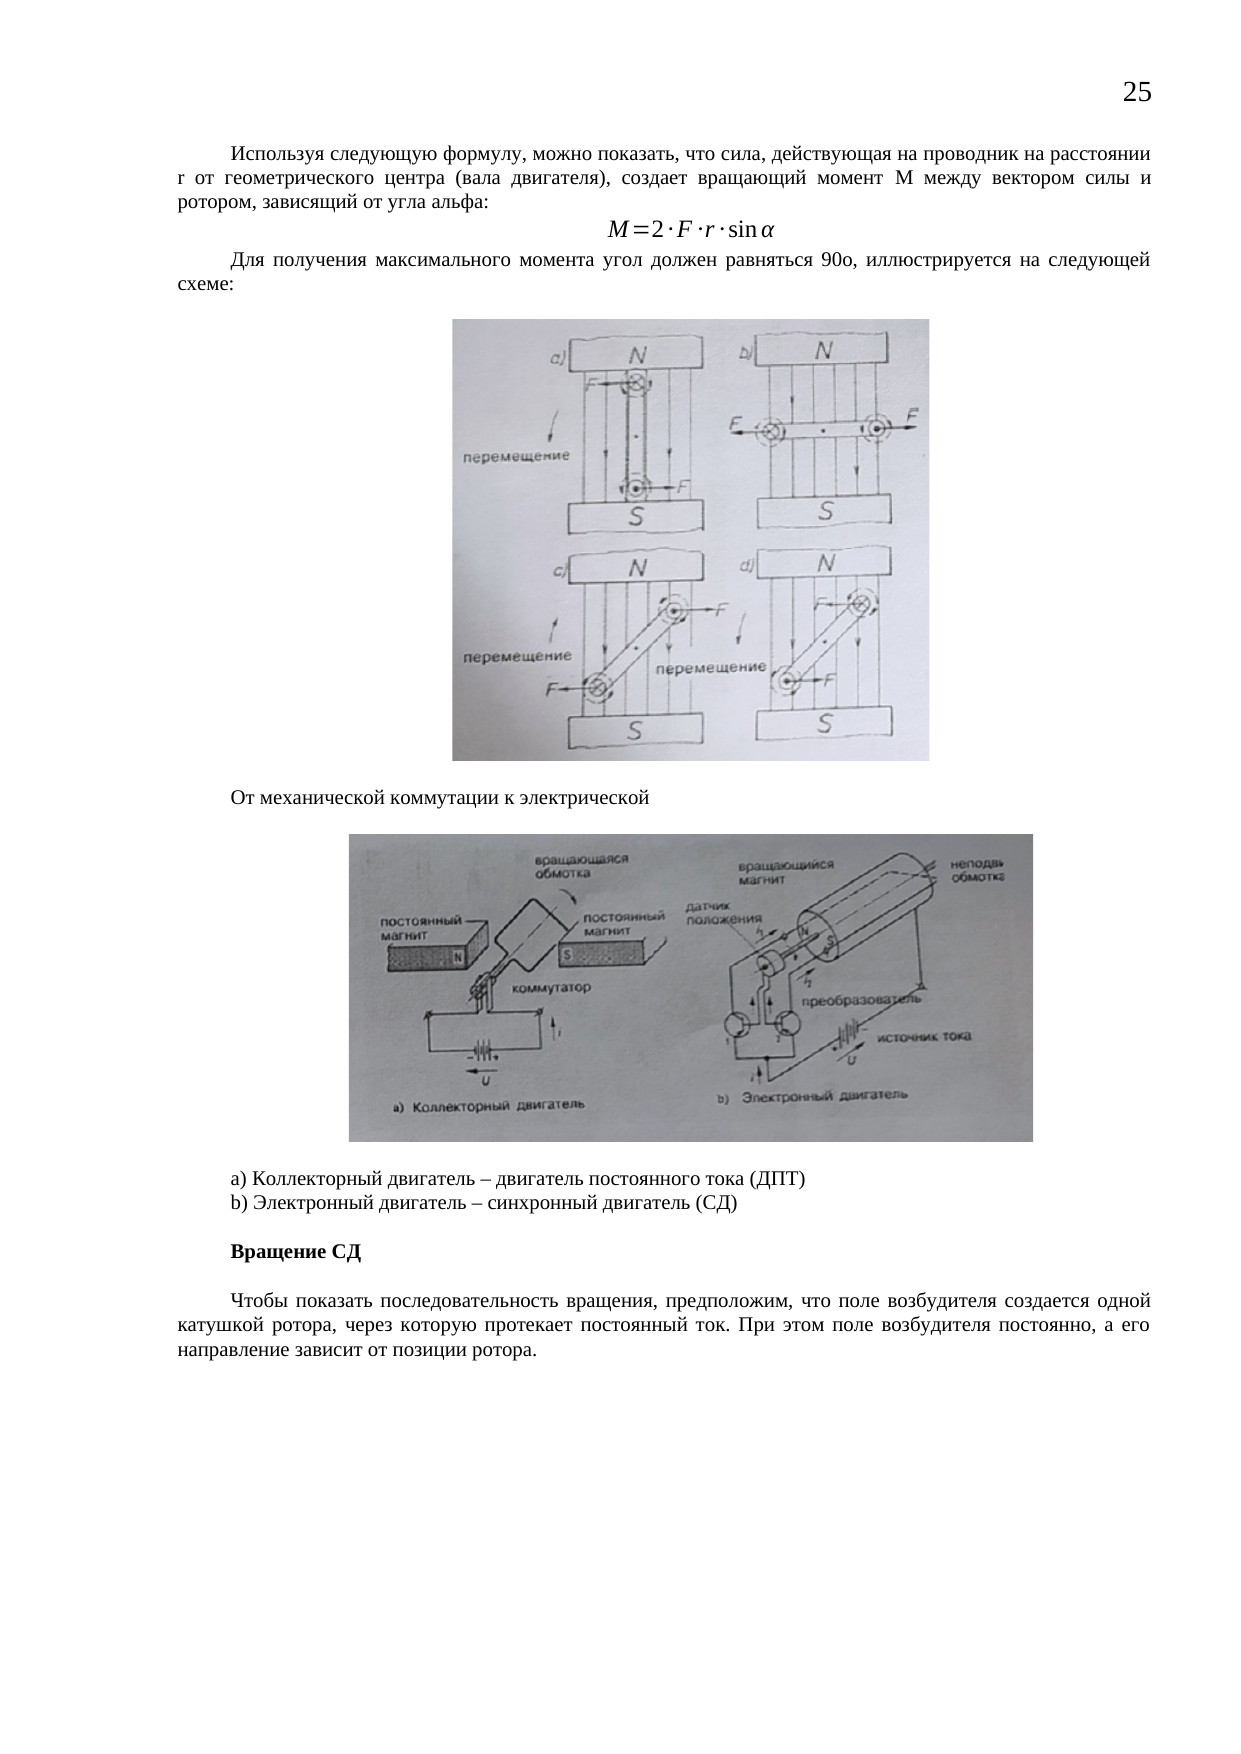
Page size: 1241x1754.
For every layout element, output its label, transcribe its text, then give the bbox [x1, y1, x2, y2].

subtitle Вращение СД [177, 1239, 1152, 1263]
text Чтобы показать последовательность вращения, предположим, что поле возбудителя создается одной катушкой ротора, через которую протекает постоянный ток. При этом поле возбудителя постоянно, а его направление зависит от позиции ротора. [177, 1288, 1152, 1361]
text Используя следующую формулу, можно показать, что сила, действующая на проводник на расстоянии r от геометрического центра (вала двигателя), создает вращающий момент M между вектором силы и ротором, зависящий от угла альфа: [177, 141, 1152, 213]
text а) Коллекторный двигатель – двигатель постоянного тока (ДПТ) [177, 1166, 1152, 1190]
text b) Электронный двигатель – синхронный двигатель (СД) [177, 1190, 1152, 1214]
picture [348, 834, 1034, 1142]
text Для получения максимального момента угол должен равняться 90о, иллюстрируется на следующей схеме: [177, 247, 1152, 295]
text От механической коммутации к электрической [177, 785, 1152, 809]
picture [452, 319, 930, 761]
